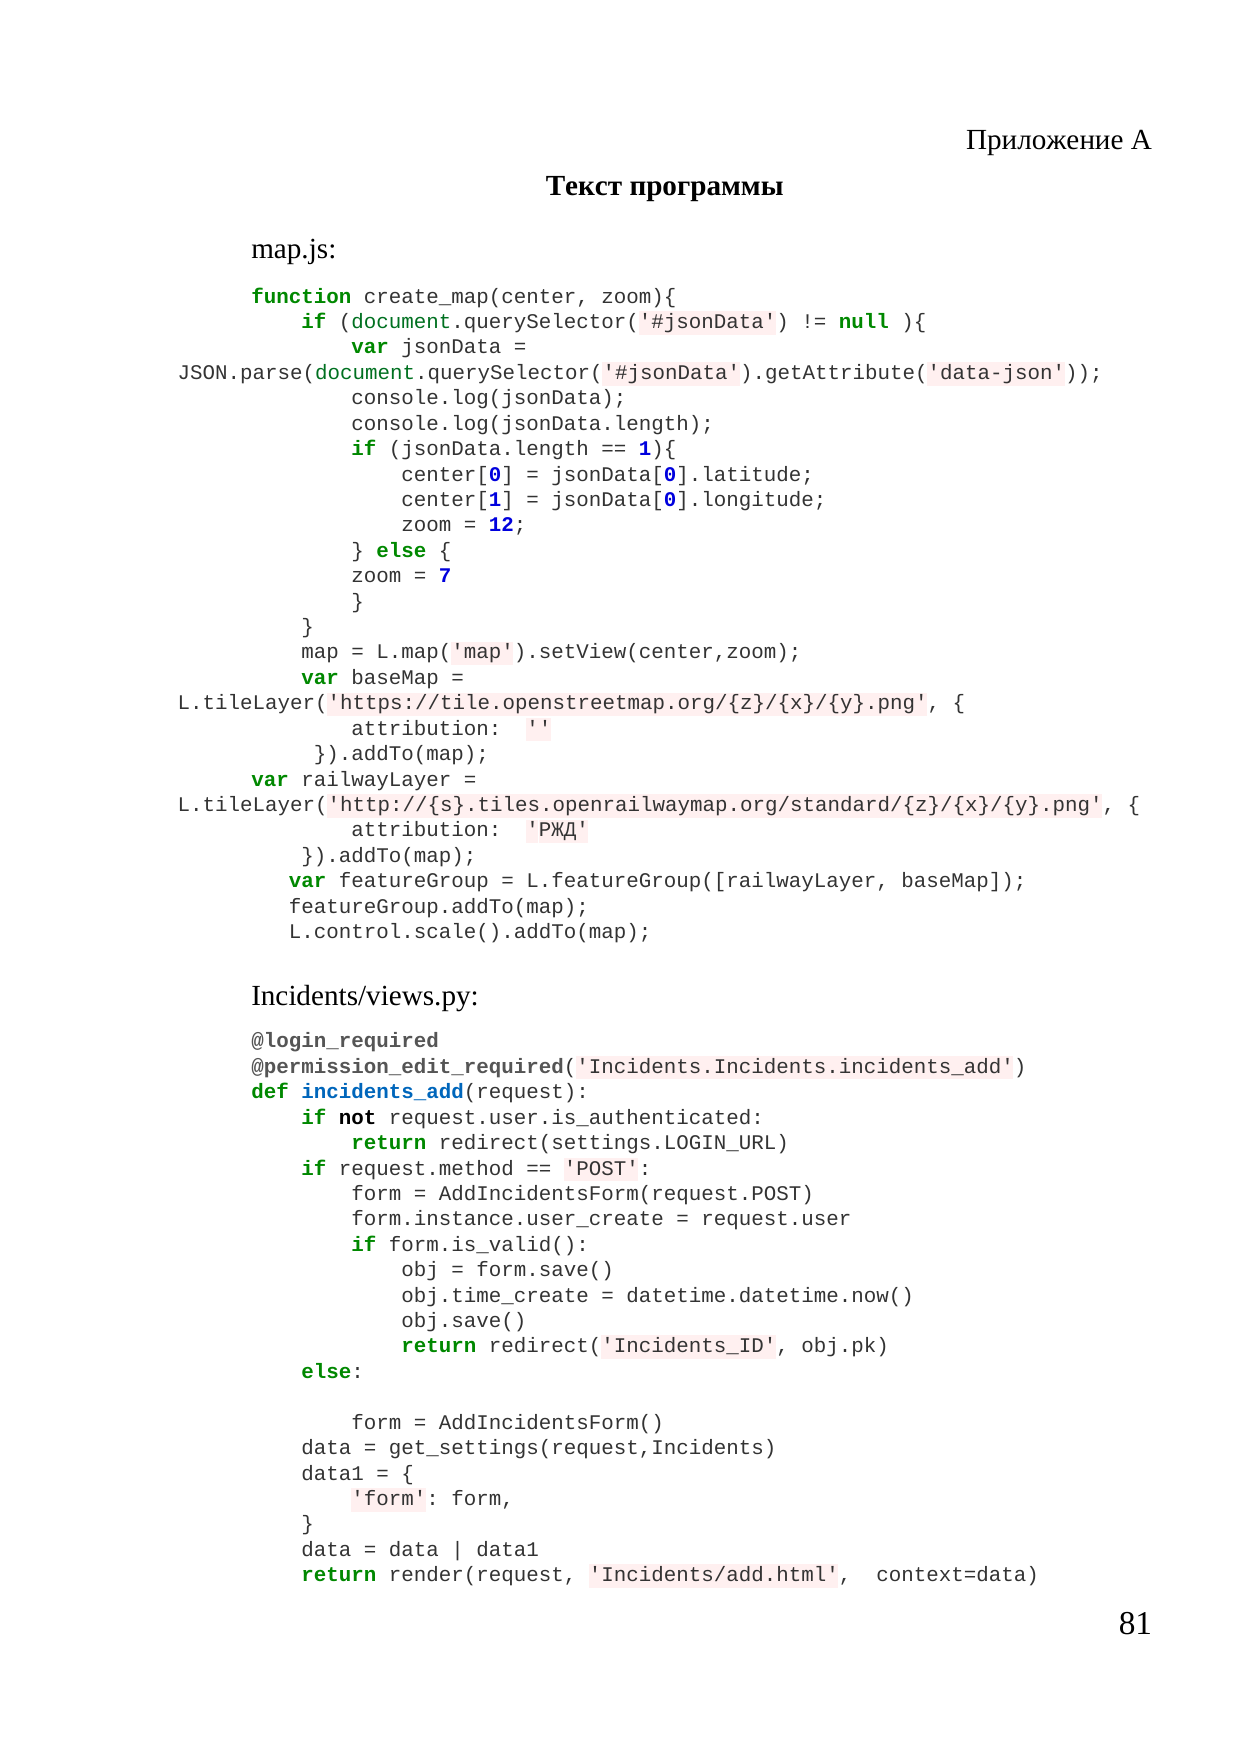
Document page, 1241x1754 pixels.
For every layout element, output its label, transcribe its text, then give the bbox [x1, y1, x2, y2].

text if (jsonData.length == 1){ [177, 436, 1152, 462]
text map = L.map('map').setView(center,zoom); [177, 640, 1152, 665]
text 'form': form, [177, 1486, 1152, 1512]
text console.log(jsonData.length); [177, 411, 1152, 436]
text map.js: [177, 231, 1152, 265]
text function create_map(center, zoom){ [177, 284, 1152, 309]
text var featureGroup = L.featureGroup([railwayLayer, baseMap]); [177, 868, 1152, 894]
text form = AddIncidentsForm() [177, 1410, 1152, 1435]
text } else { [177, 538, 1152, 563]
text return redirect(settings.LOGIN_URL) [177, 1130, 1152, 1156]
text data = get_settings(request,Incidents) [177, 1435, 1152, 1461]
text center[0] = jsonData[0].latitude; [177, 462, 1152, 487]
subtitle Приложение А [177, 122, 1152, 156]
text if not request.user.is_authenticated: [177, 1105, 1152, 1130]
text Текст программы [177, 168, 1152, 202]
text return redirect('Incidents_ID', obj.pk) [177, 1334, 1152, 1359]
text return render(request, 'Incidents/add.html', context=data) [177, 1562, 1152, 1588]
text } [177, 614, 1152, 640]
text obj.save() [177, 1308, 1152, 1334]
text def incidents_add(request): [177, 1079, 1152, 1105]
text var jsonData = JSON.parse(document.querySelector('#jsonData').getAttribute('data-json')); [177, 335, 1152, 386]
text console.log(jsonData); [177, 386, 1152, 411]
text featureGroup.addTo(map); [177, 894, 1152, 919]
text L.control.scale().addTo(map); [177, 919, 1152, 945]
text else: [177, 1359, 1152, 1384]
text form = AddIncidentsForm(request.POST) [177, 1181, 1152, 1207]
text center[1] = jsonData[0].longitude; [177, 487, 1152, 513]
text data1 = { [177, 1461, 1152, 1486]
text } [177, 589, 1152, 614]
text if form.is_valid(): [177, 1232, 1152, 1257]
text attribution: '' [177, 716, 1152, 741]
text obj = form.save() [177, 1257, 1152, 1283]
text }).addTo(map); [177, 741, 1152, 767]
text Incidents/views.py: [177, 978, 1152, 1012]
text }).addTo(map); [177, 843, 1152, 868]
text if (document.querySelector('#jsonData') != null ){ [177, 309, 1152, 335]
text zoom = 12; [177, 513, 1152, 538]
text zoom = 7 [177, 563, 1152, 589]
text @permission_edit_required('Incidents.Incidents.incidents_add') [177, 1054, 1152, 1079]
text obj.time_create = datetime.datetime.now() [177, 1283, 1152, 1308]
text } [177, 1512, 1152, 1537]
text @login_required [177, 1029, 1152, 1054]
text var railwayLayer = L.tileLayer('http://{s}.tiles.openrailwaymap.org/standard/{z}/{x}/{y}.png', { [177, 767, 1152, 818]
text if request.method == 'POST': [177, 1156, 1152, 1181]
text attribution: 'РЖД' [177, 818, 1152, 843]
text form.instance.user_create = request.user [177, 1207, 1152, 1232]
text data = data | data1 [177, 1537, 1152, 1562]
text var baseMap = L.tileLayer('https://tile.openstreetmap.org/{z}/{x}/{y}.png', { [177, 665, 1152, 716]
